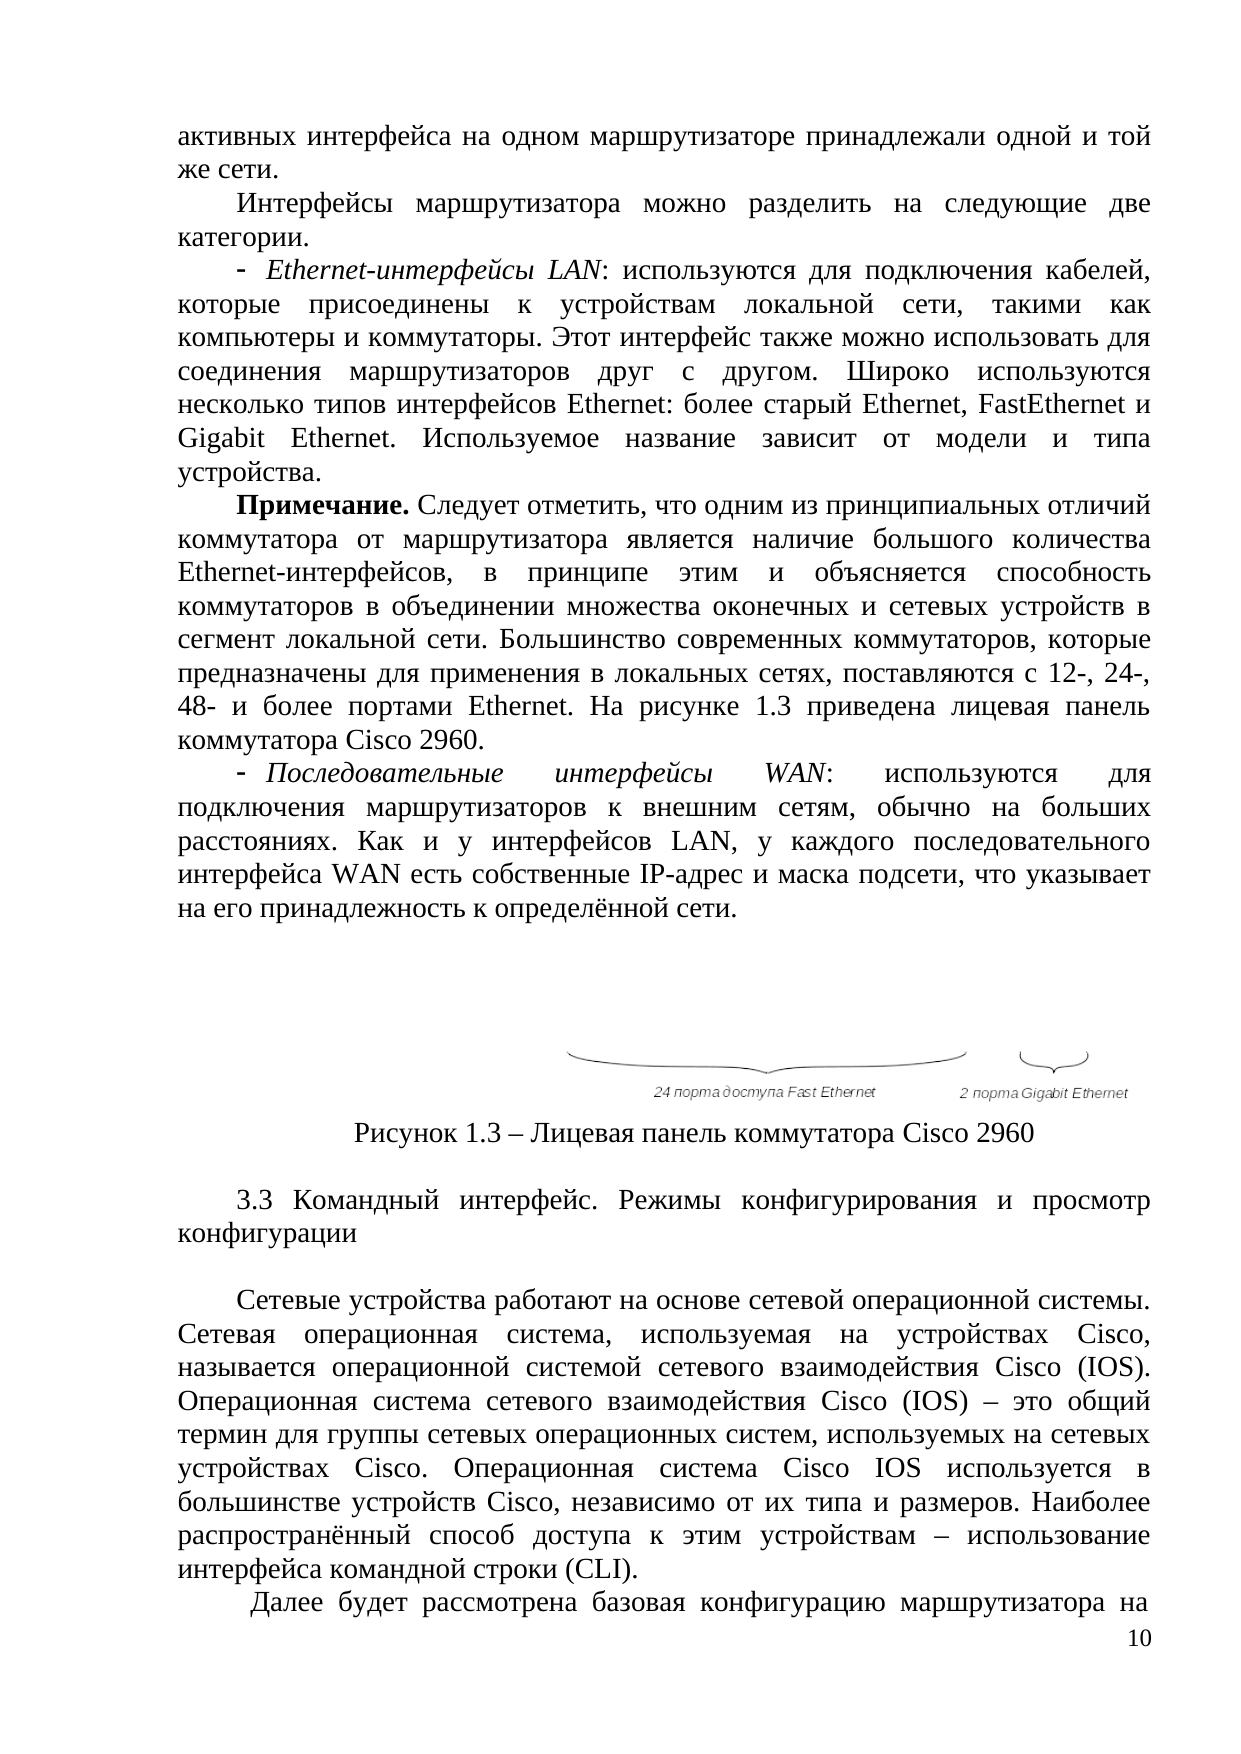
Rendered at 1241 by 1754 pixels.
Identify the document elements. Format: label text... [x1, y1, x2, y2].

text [177, 1584, 1149, 1618]
text Рисунок 1.3 – Лицевая панель коммутатора Cisco 2960 [177, 1115, 1152, 1148]
list Последовательные интерфейсы WAN: используются для подключения маршрутизаторов к внешним сетям, обычно на больших расстояниях. Как и у интерфейсов LAN, у каждого последовательного интерфейса WAN есть собственные IP-адрес и маска подсети, что указывает на его принадлежность к определённой сети. [177, 756, 1152, 923]
text Сетевые устройства работают на основе сетевой операционной системы. Сетевая операционная система, используемая на устройствах Cisco, называется операционной системой сетевого взаимодействия Cisco (IOS). Операционная система сетевого взаимодействия Cisco (IOS) – это общий термин для группы сетевых операционных систем, используемых на сетевых устройствах Cisco. Операционная система Cisco IOS используется в большинстве устройств Cisco, независимо от их типа и размеров. Наиболее распространённый способ доступа к этим устройствам – использование интерфейса командной строки (CLI). [177, 1282, 1152, 1584]
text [177, 118, 1152, 185]
text Интерфейсы маршрутизатора можно разделить на следующие две категории. [177, 185, 1152, 252]
list Примечание. Следует отметить, что одним из принципиальных отличий коммутатора от маршрутизатора является наличие большого количества Ethernet-интерфейсов, в принципе этим и объясняется способность коммутаторов в объединении множества оконечных и сетевых устройств в сегмент локальной сети. Большинство современных коммутаторов, которые предназначены для применения в локальных сетях, поставляются с 12-, 24-, 48- и более портами Ethernet. На рисунке 1.3 приведена лицевая панель коммутатора Cisco 2960. [177, 487, 1152, 756]
list Ethernet-интерфейсы LAN: используются для подключения кабелей, которые присоединены к устройствам локальной сети, такими как компьютеры и коммутаторы. Этот интерфейс также можно использовать для соединения маршрутизаторов друг с другом. Широко используются несколько типов интерфейсов Ethernet: более старый Ethernet, FastEthernet и Gigabit Ethernet. Используемое название зависит от модели и типа устройства. [177, 252, 1152, 487]
text 3.3 Командный интерфейс. Режимы конфигурирования и просмотр конфигурации [177, 1182, 1152, 1249]
